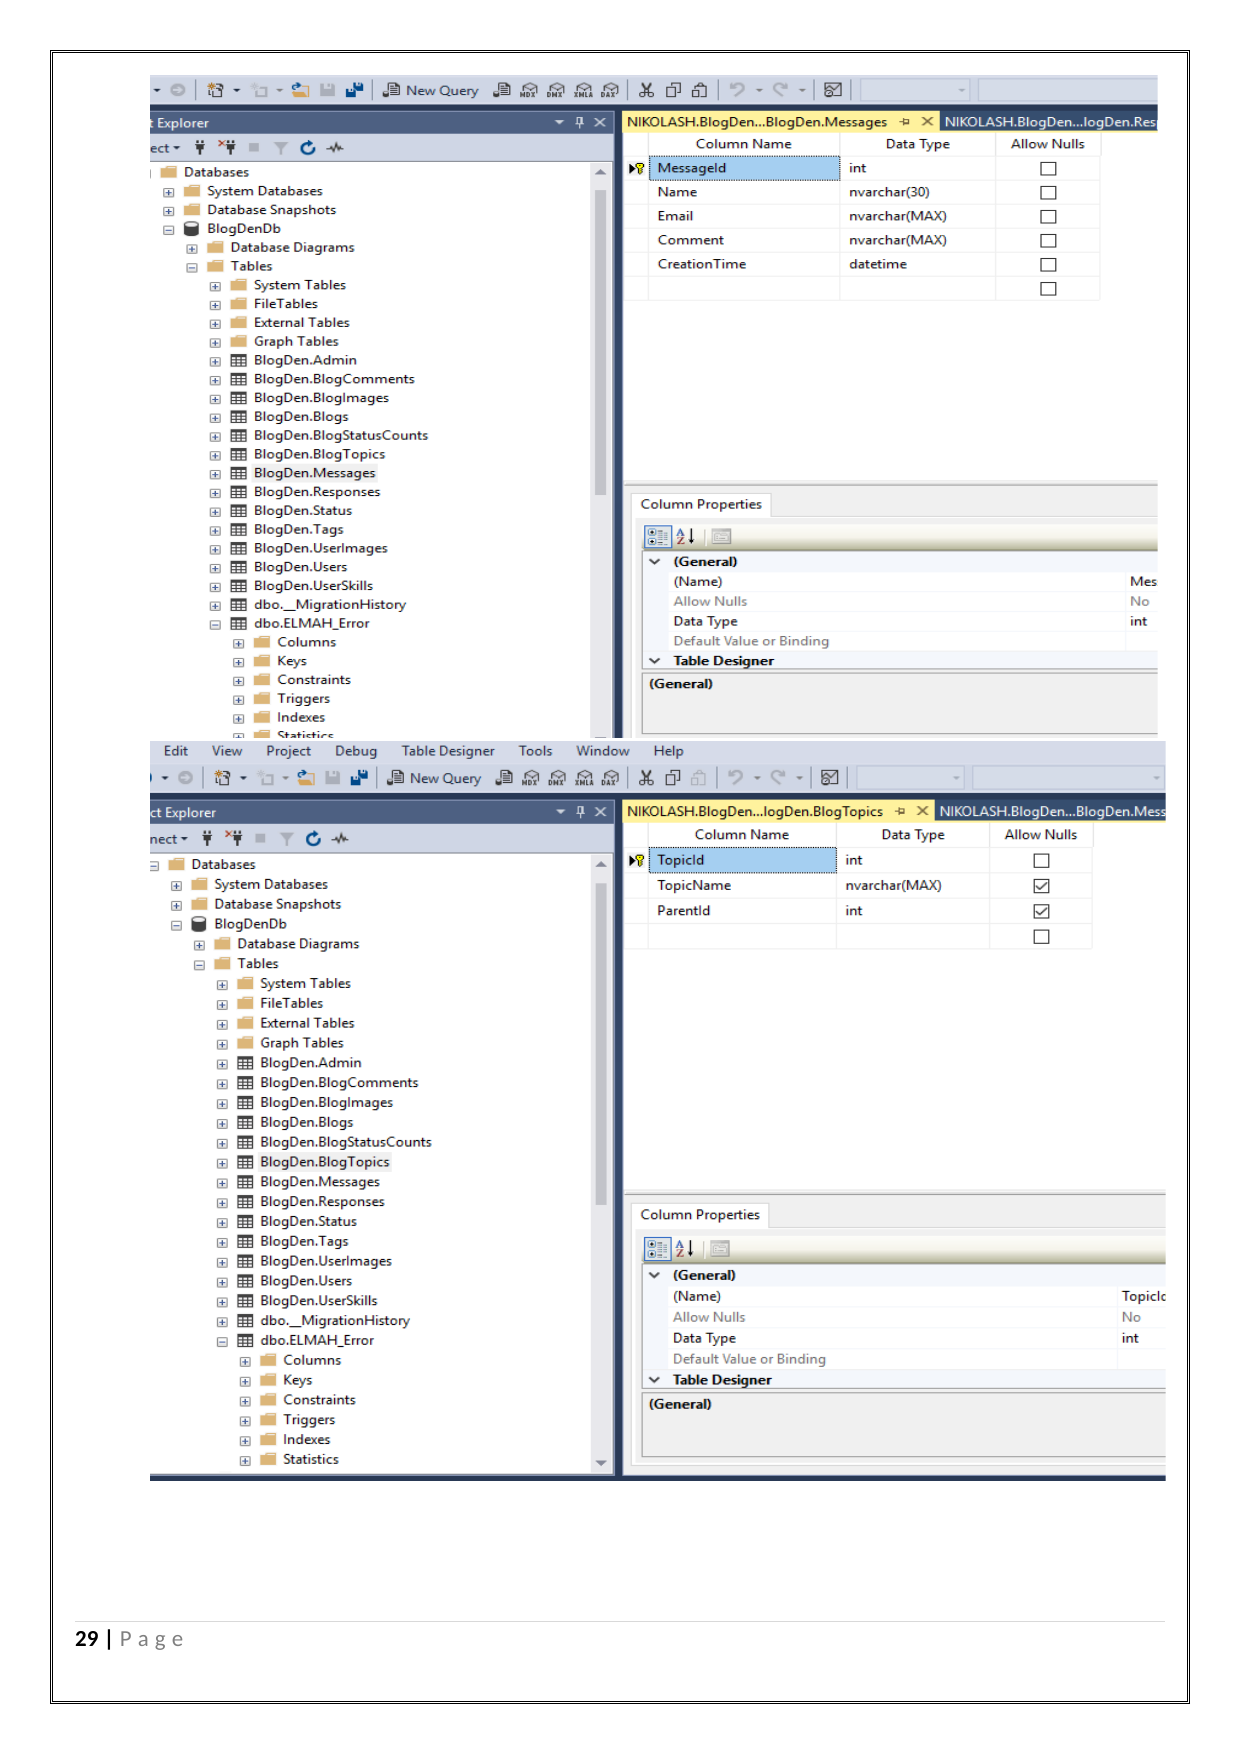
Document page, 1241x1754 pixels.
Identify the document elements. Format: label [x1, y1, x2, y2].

picture [150, 741, 1166, 1481]
picture [150, 75, 1158, 738]
